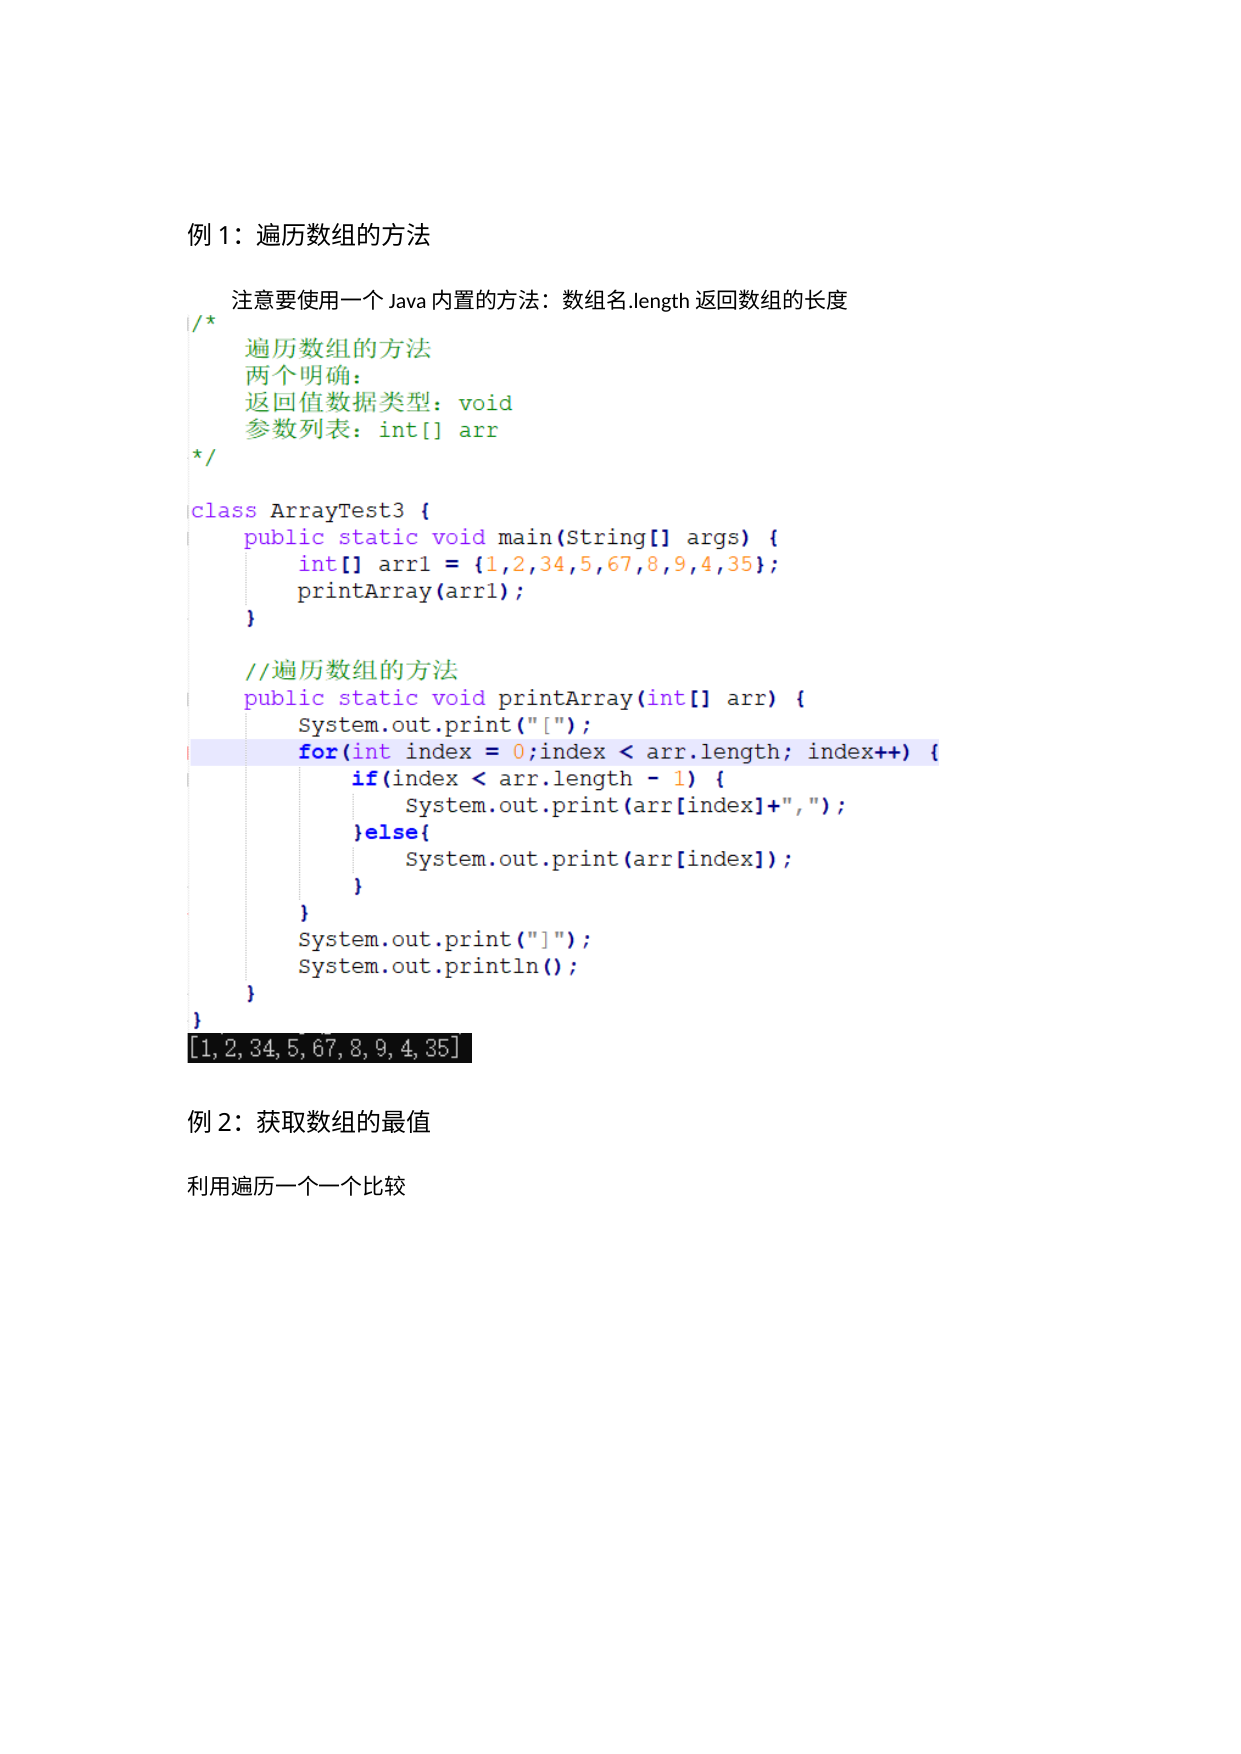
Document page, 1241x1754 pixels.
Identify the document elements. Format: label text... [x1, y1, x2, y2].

picture [187, 314, 939, 1063]
text 注意要使用一个Java内置的方法：数组名.length 返回数组的长度 [187, 283, 1053, 314]
text 例2：获取数组的最值 [187, 1102, 1053, 1138]
text 例1：遍历数组的方法 [187, 216, 1053, 252]
text 利用遍历一个一个比较 [187, 1169, 1053, 1201]
